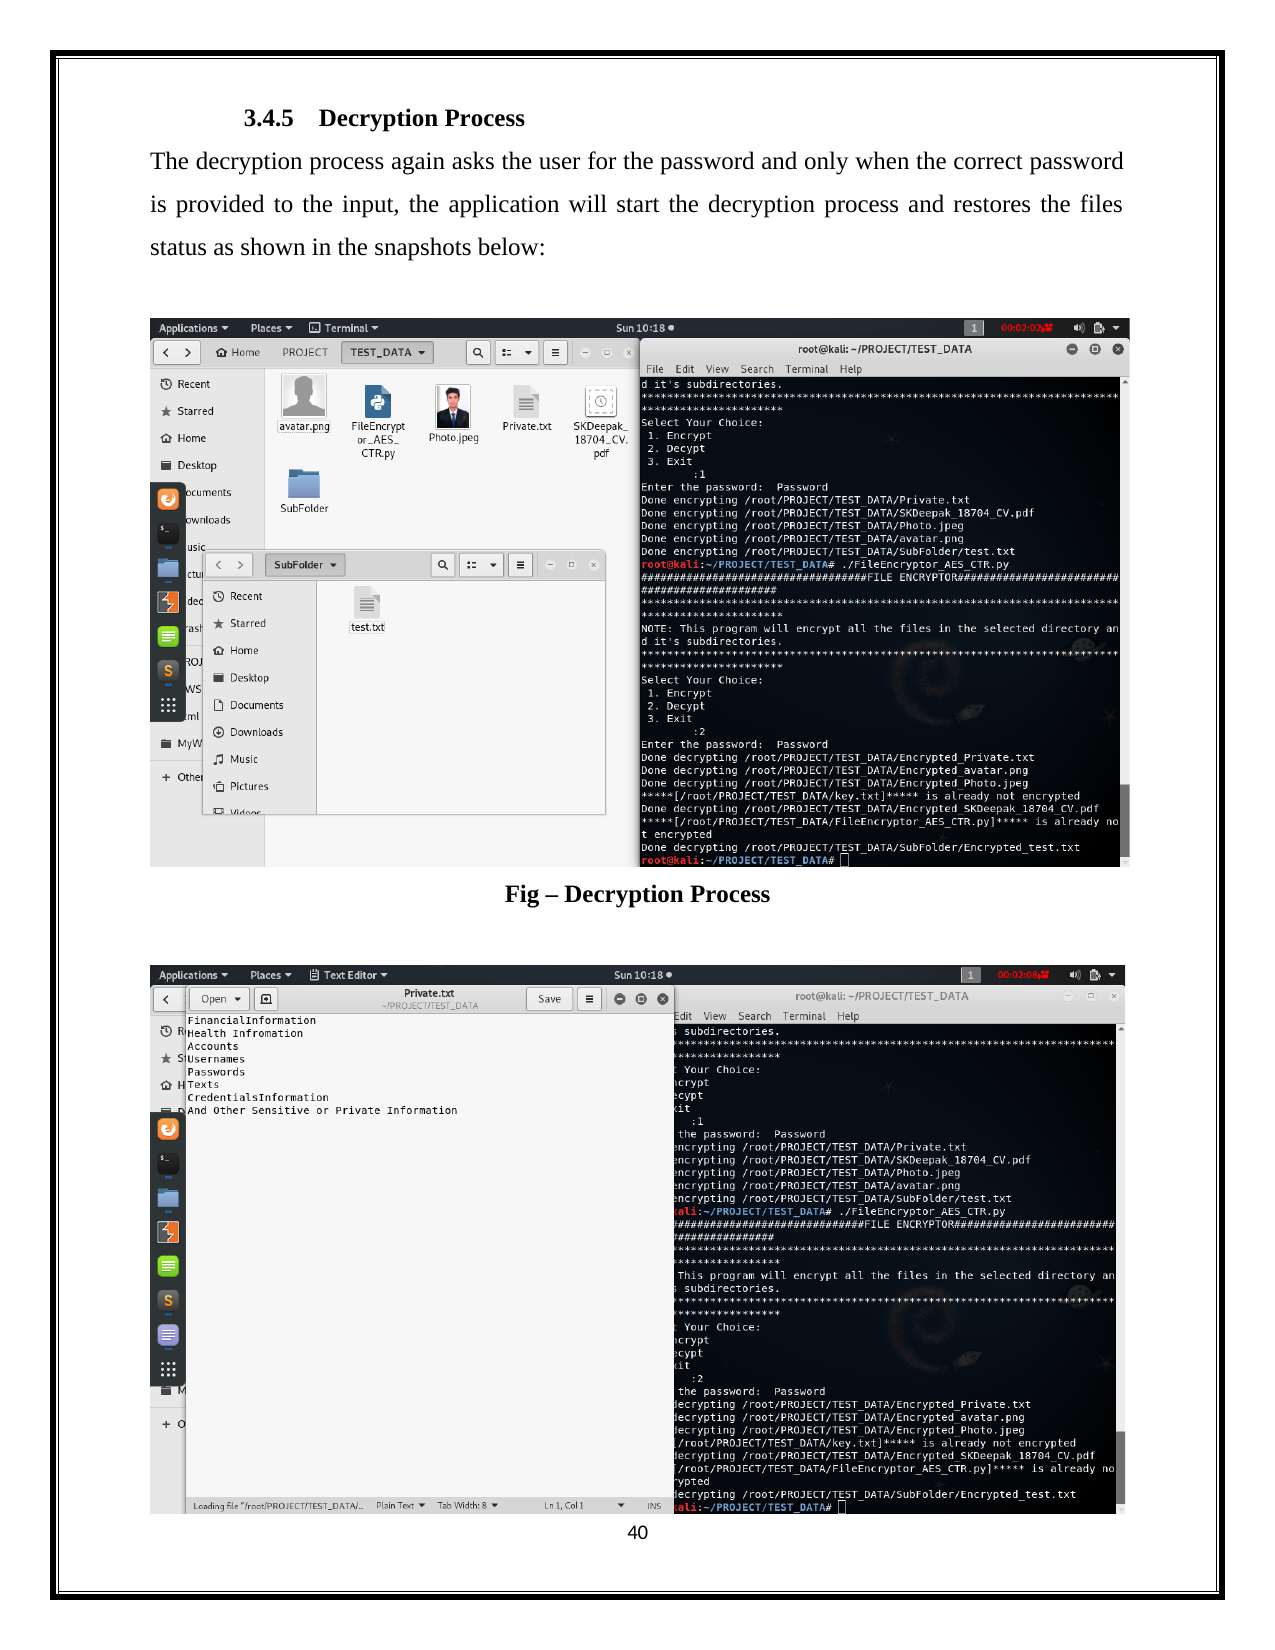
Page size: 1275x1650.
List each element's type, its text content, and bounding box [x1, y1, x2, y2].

list Decryption Process [244, 103, 1125, 132]
picture [150, 318, 1130, 867]
picture [150, 965, 1125, 1514]
text The decryption process again asks the user for the password and only when the correct password is provided to the input, the application will start the decryption process and restores the files status as shown in the snapshots below: [150, 146, 1125, 261]
text Fig – Decryption Process [150, 879, 1125, 908]
